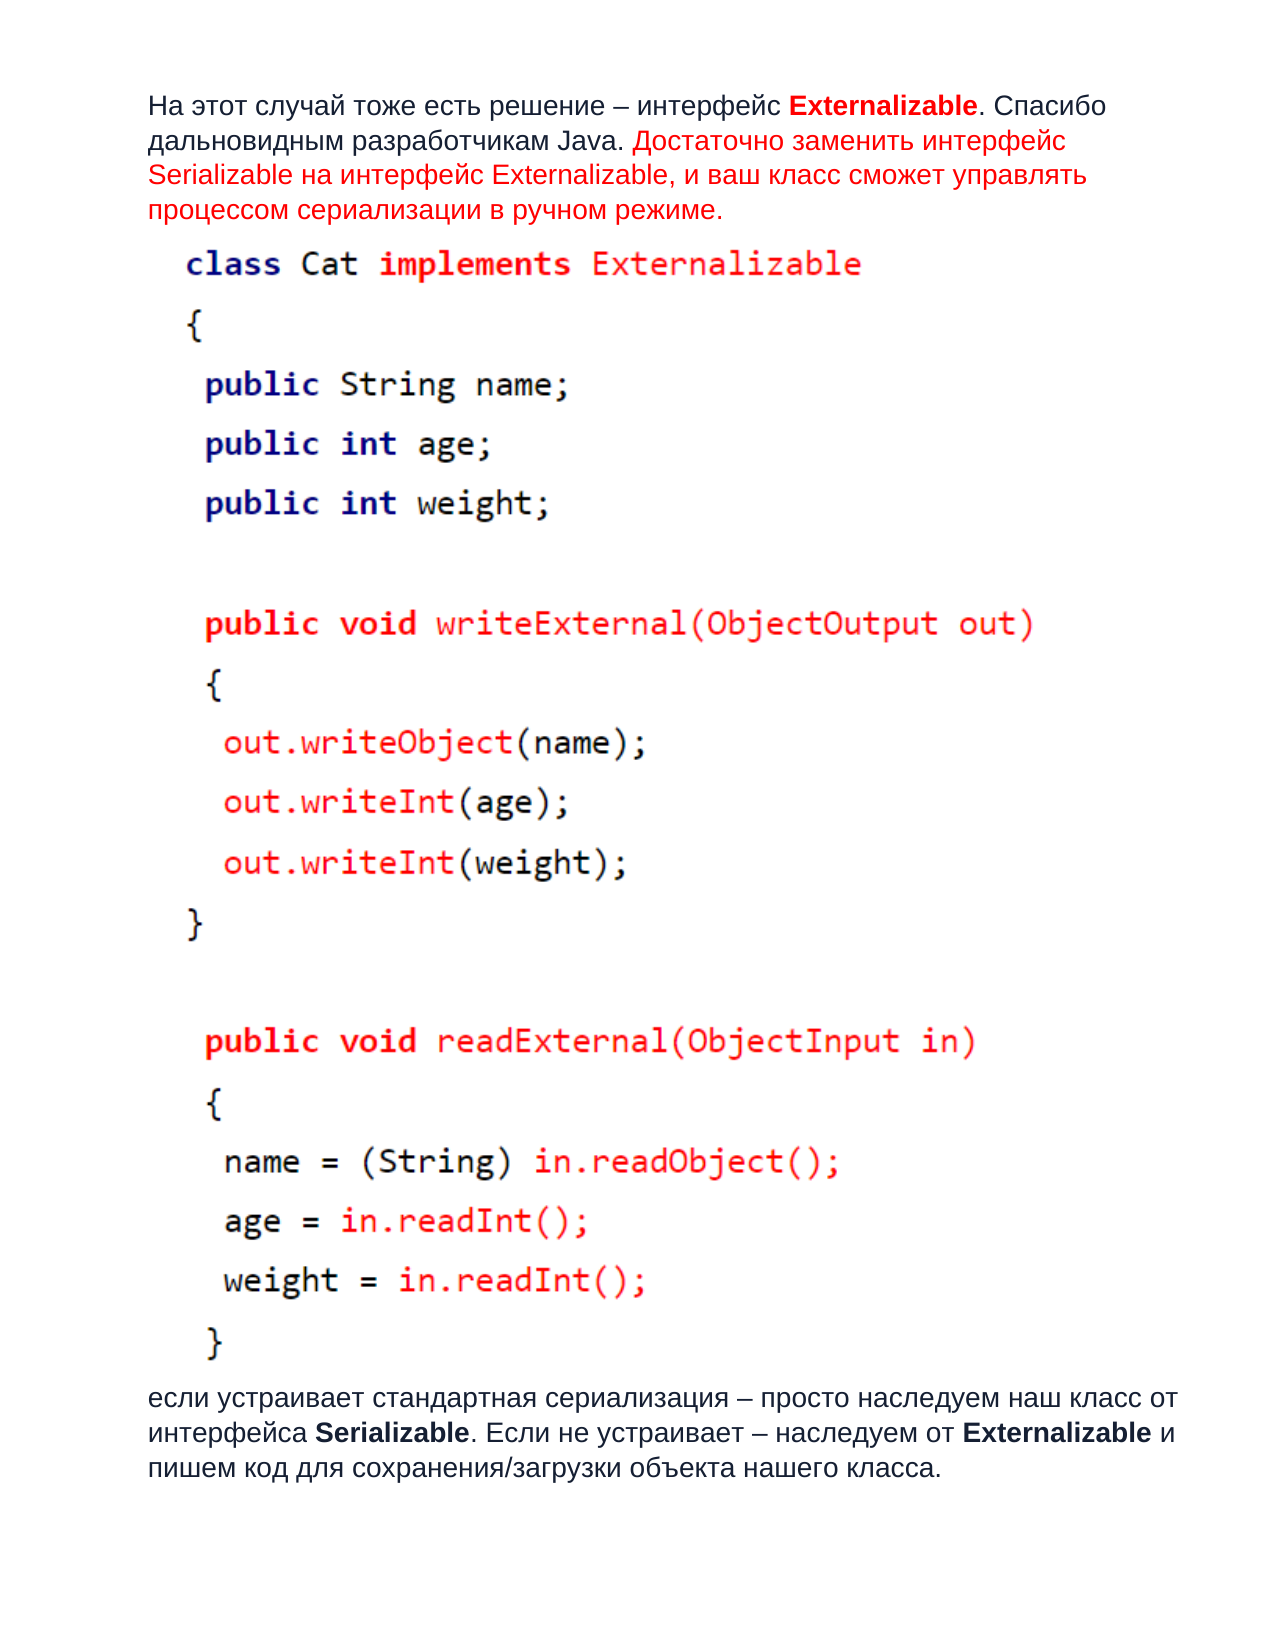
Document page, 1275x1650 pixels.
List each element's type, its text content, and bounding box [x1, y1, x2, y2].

picture [147, 244, 1128, 1362]
text если устраивает стандартная сериализация – просто наследуем наш класс от интерфейса Serializable. Если не устраивает – наследуем от Externalizable и пишем код для сохранения/загрузки объекта нашего класса. [148, 1381, 1186, 1483]
text На этот случай тоже есть решение – интерфейс Externalizable. Спасибо дальновидным разработчикам Java. Достаточно заменить интерфейс Serializable на интерфейс Externalizable, и ваш класс сможет управлять процессом сериализации в ручном режиме. [148, 88, 1186, 226]
